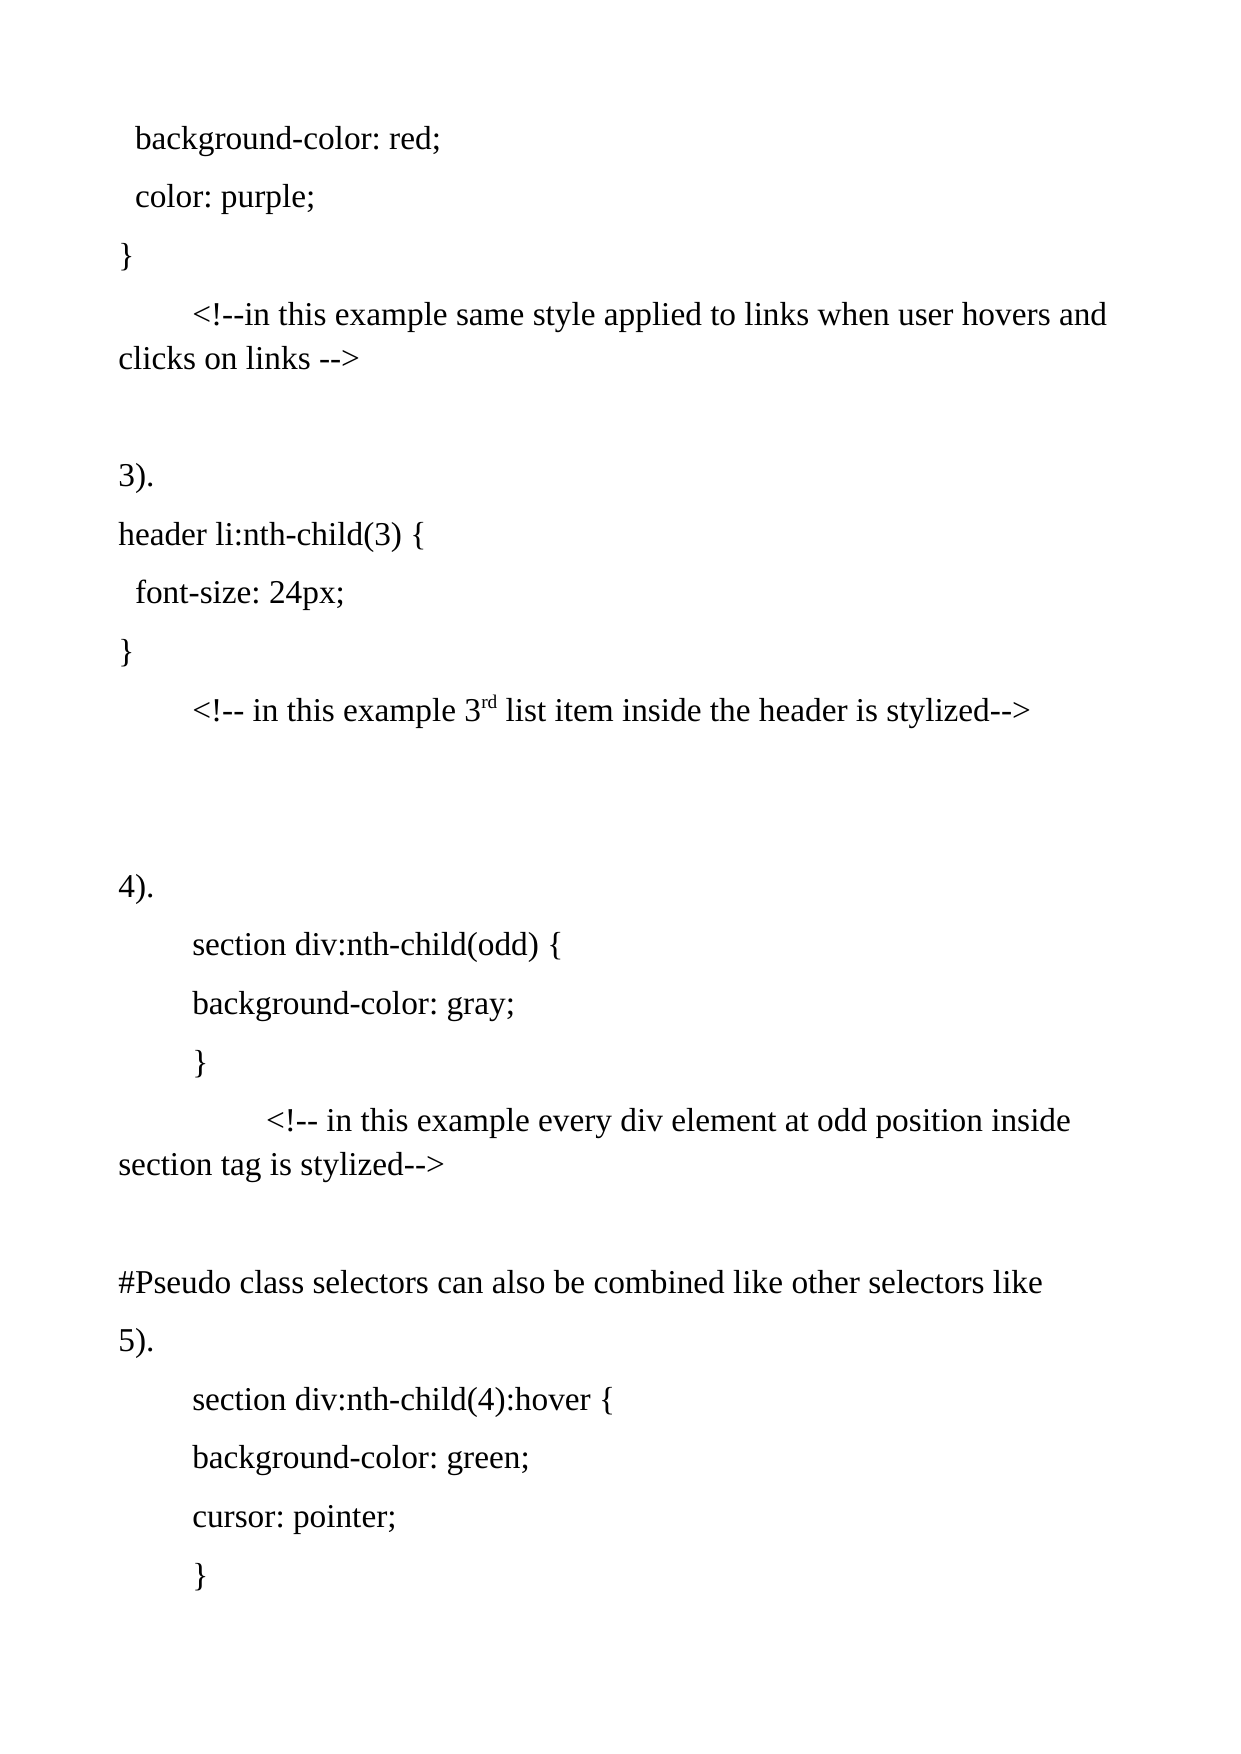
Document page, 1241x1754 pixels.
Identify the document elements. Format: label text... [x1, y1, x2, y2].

text section div:nth-child(4):hover { [118, 1379, 1122, 1417]
text header li:nth-child(3) { [118, 514, 1122, 552]
text } [118, 235, 1122, 274]
text 3). [118, 455, 1122, 494]
text <!--in this example same style applied to links when user hovers and clicks on links --> [118, 294, 1122, 376]
text } [118, 631, 1122, 670]
text <!-- in this example 3rd list item inside the header is stylized--> [118, 690, 1122, 728]
text } [118, 1042, 1122, 1080]
text color: purple; [118, 177, 1122, 215]
text section div:nth-child(odd) { [118, 924, 1122, 963]
text #Pseudo class selectors can also be combined like other selectors like [118, 1262, 1122, 1300]
text cursor: pointer; [118, 1496, 1122, 1535]
text background-color: red; [118, 118, 1122, 156]
text 5). [118, 1321, 1122, 1359]
text <!-- in this example every div element at odd position inside section tag is stylized--> [118, 1101, 1122, 1183]
text 4). [118, 866, 1122, 904]
text } [118, 1555, 1122, 1593]
text background-color: gray; [118, 983, 1122, 1022]
text background-color: green; [118, 1438, 1122, 1476]
text font-size: 24px; [118, 573, 1122, 611]
